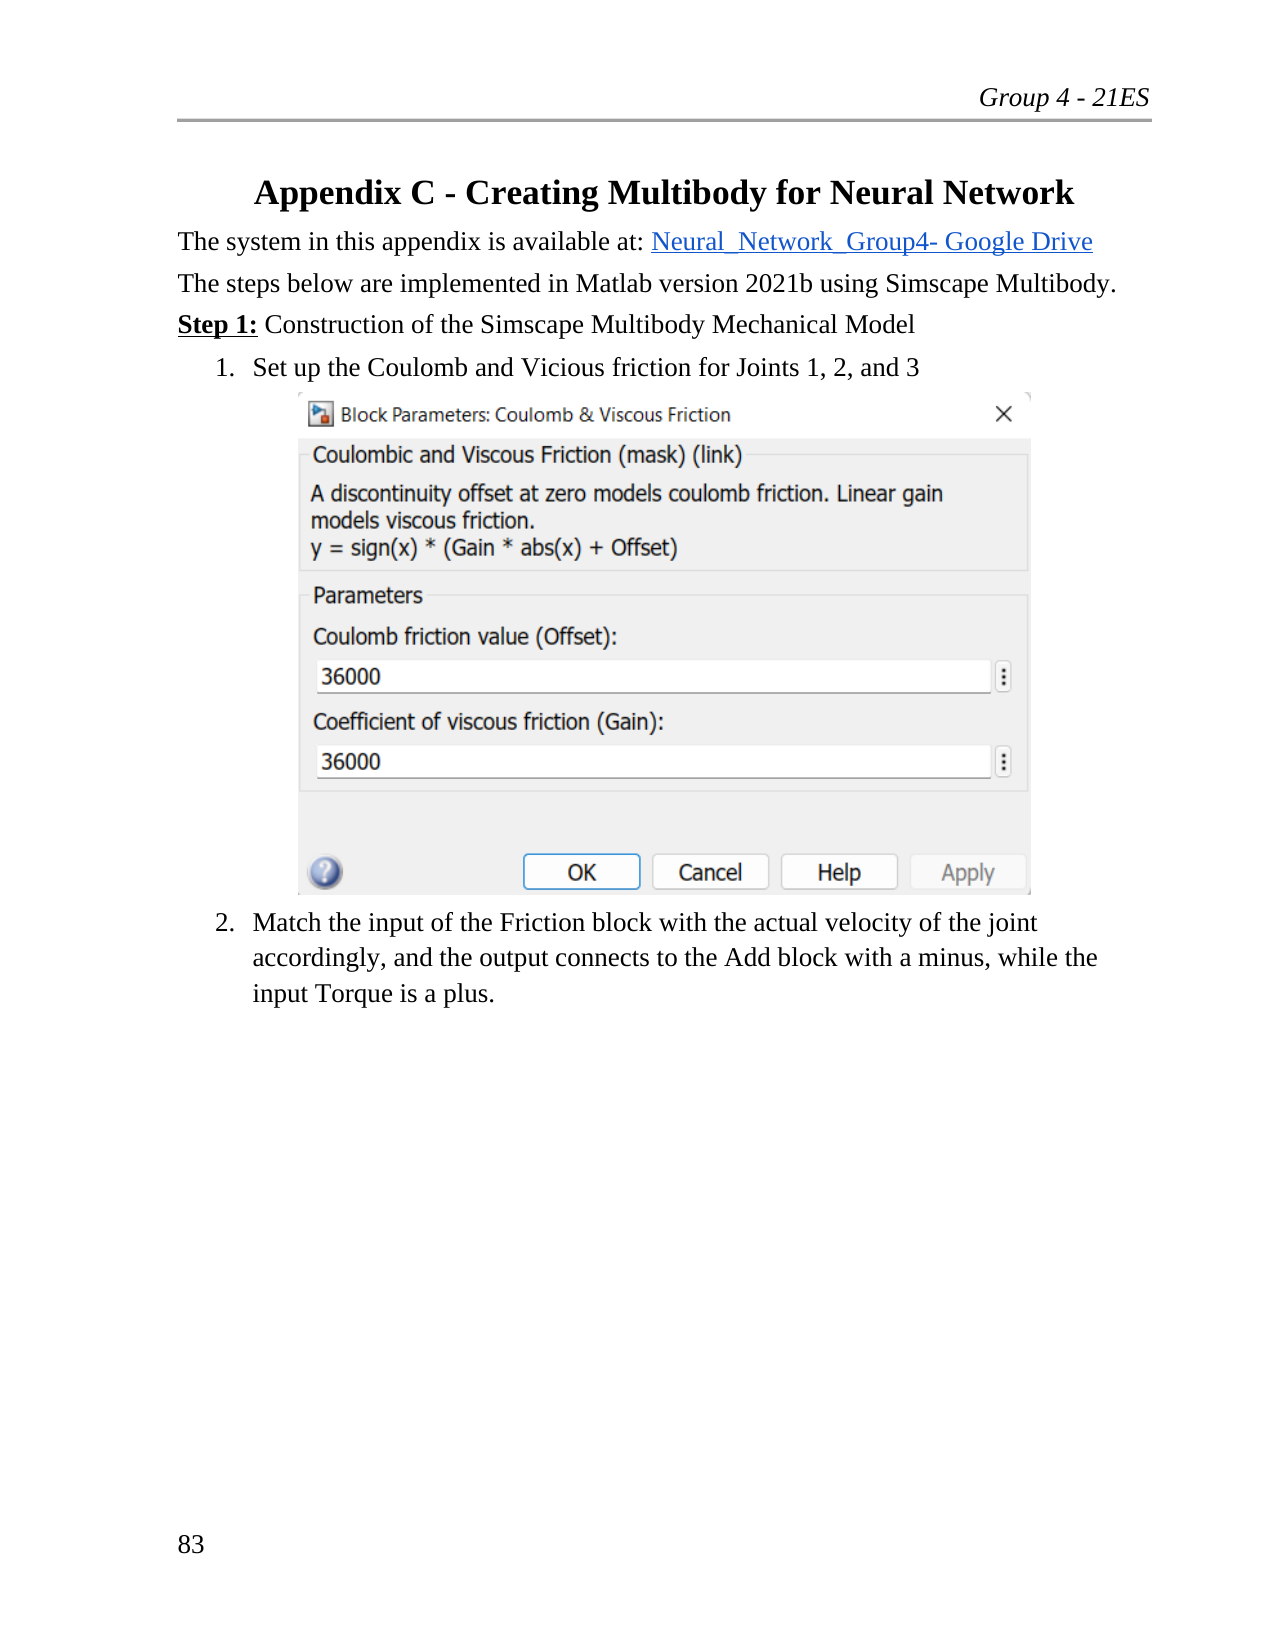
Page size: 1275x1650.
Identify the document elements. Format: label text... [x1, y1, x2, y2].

picture [298, 392, 1031, 895]
subtitle Appendix C - Creating Multibody for Neural Network [177, 172, 1152, 212]
text The system in this appendix is available at: Neural_Network_Group4- Google Drive [177, 225, 1152, 256]
text Step 1: Construction of the Simscape Multibody Mechanical Model [177, 309, 1152, 340]
list Set up the Coulomb and Vicious friction for Joints 1, 2, and 3 [215, 351, 1152, 382]
list Match the input of the Friction block with the actual velocity of the joint accordingly, and the output connects to the Add block with a minus, while the input Torque is a plus. [215, 906, 1152, 1008]
text The steps below are implemented in Matlab version 2021b using Simscape Multibody. [177, 267, 1152, 298]
